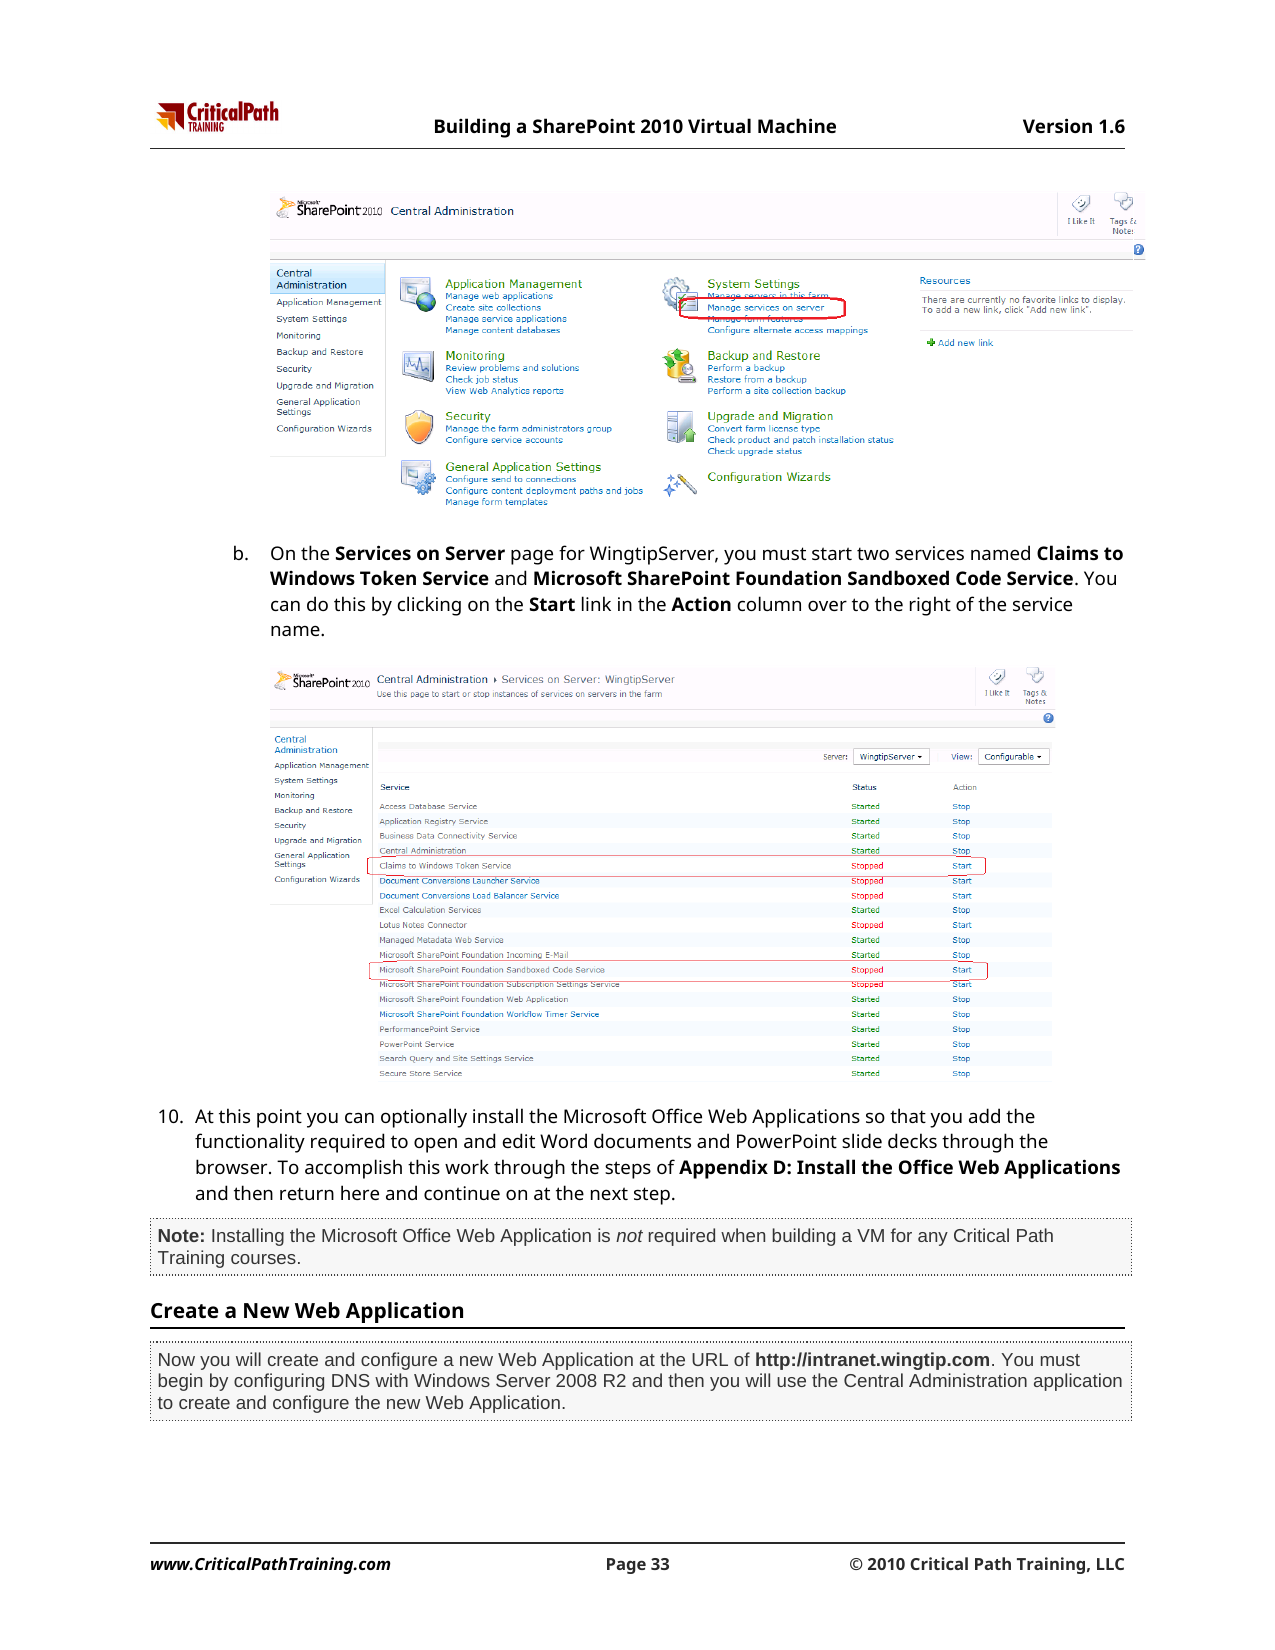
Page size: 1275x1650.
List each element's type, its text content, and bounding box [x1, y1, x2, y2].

picture [270, 664, 1056, 1082]
text Now you will create and configure a new Web Application at the URL of http://intranet.wingtip.com. You must begin by configuring DNS with Windows Server 2008 R2 and then you will use the Central Administration application to create and configure the new Web Application. [150, 1341, 1132, 1421]
subtitle Create a New Web Application [150, 1296, 1125, 1327]
text Note: Installing the Microsoft Office Web Application is not required when building a VM for any Critical Path Training courses. [150, 1218, 1132, 1276]
list On the Services on Server page for WingtipServer, you must start two services named Claims to Windows Token Service and Microsoft SharePoint Foundation Sandboxed Code Service. You can do this by clicking on the Start link in the Action column over to the right of the service name. [232, 540, 1125, 642]
text At this point you can optionally install the Microsoft Office Web Applications so that you add the functionality required to open and edit Word documents and PowerPoint slide decks through the browser. To accomplish this work through the steps of Appendix D: Install the Office Web Applications and then return here and continue on at the next step. [157, 1103, 1125, 1205]
picture [1134, 189, 1146, 519]
picture [150, 100, 282, 134]
picture [270, 189, 1133, 519]
